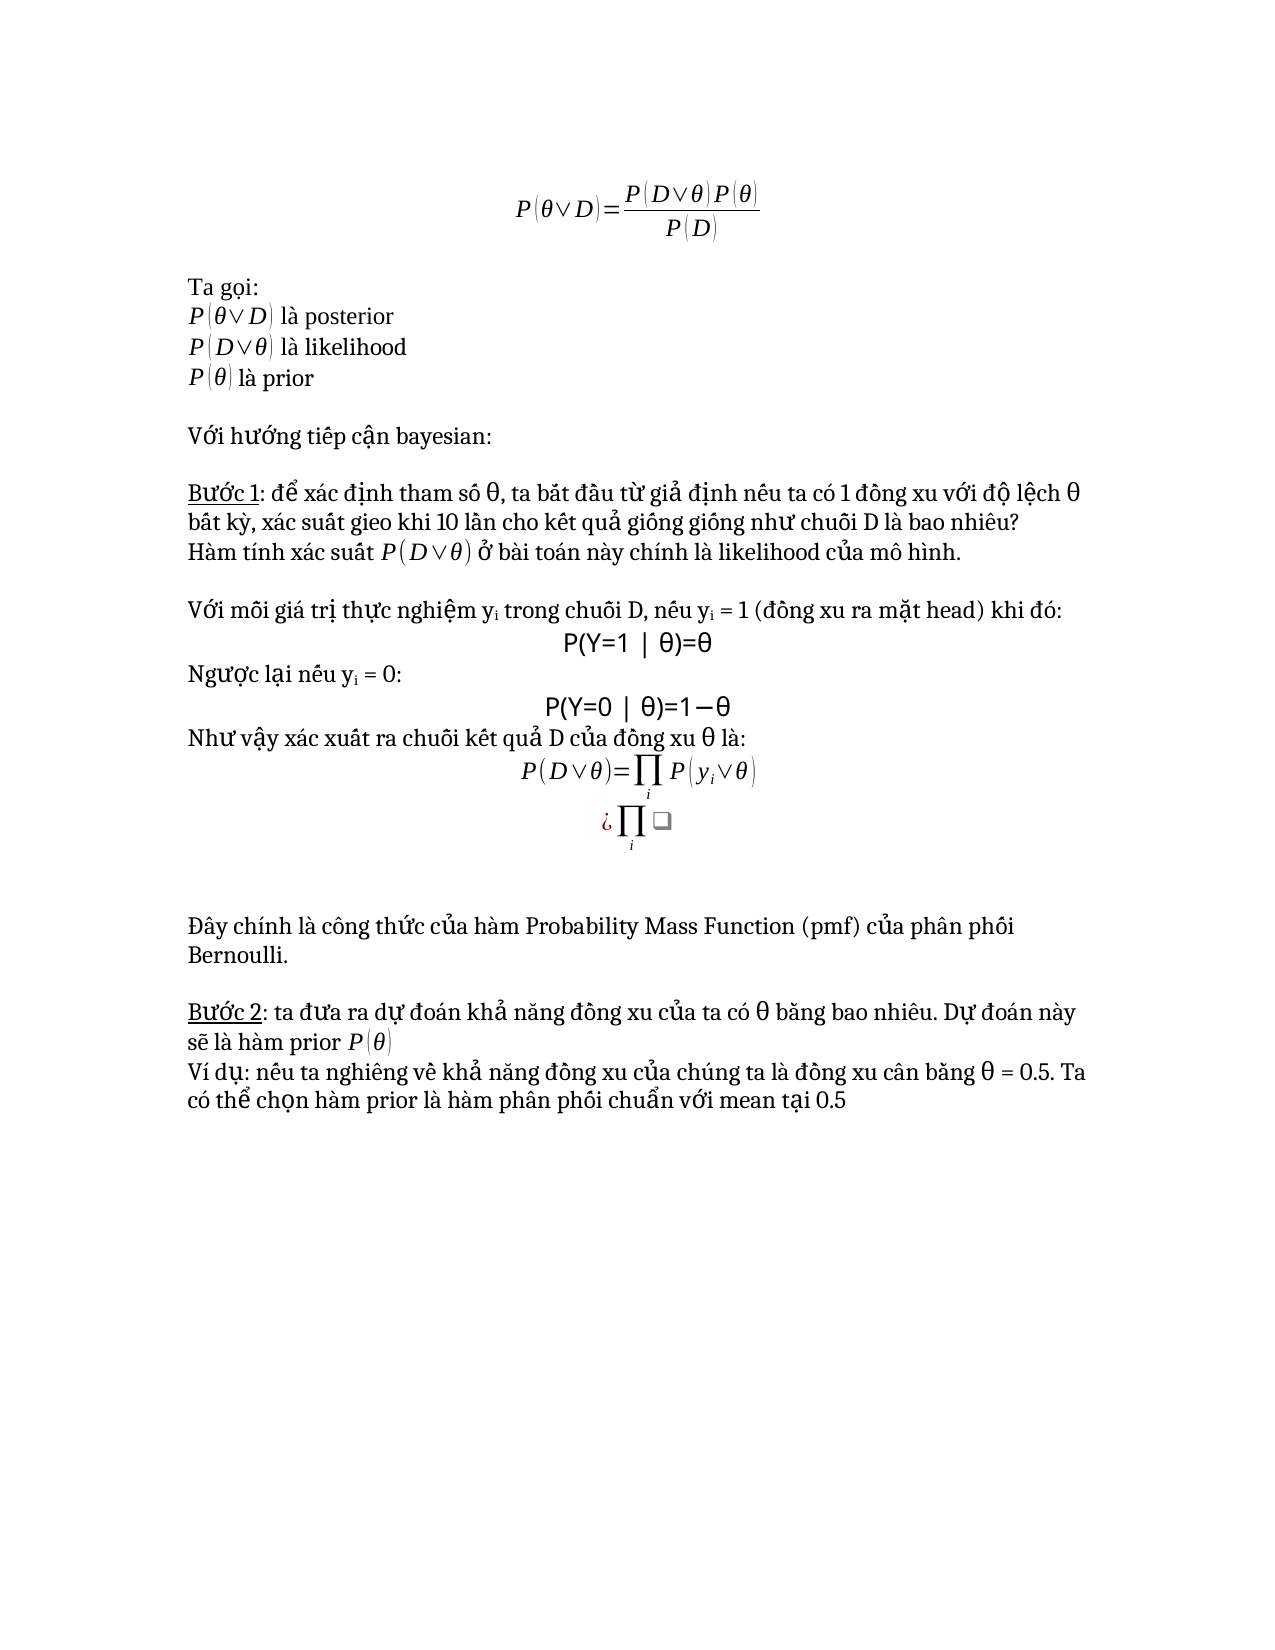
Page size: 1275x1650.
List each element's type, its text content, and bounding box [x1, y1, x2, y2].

text P(Y=0 | θ)=1−θ [187, 689, 1087, 724]
text Ví dụ: nếu ta nghiêng về khả năng đồng xu của chúng ta là đồng xu cân bằng θ = 0.5. Ta có thể chọn hàm prior là hàm phân phối chuẩn với mean tại 0.5 [187, 1057, 1087, 1115]
text là prior [187, 362, 1087, 393]
text Với hướng tiếp cận bayesian: [187, 422, 1087, 451]
text Bước 2: ta đưa ra dự đoán khả năng đồng xu của ta có θ bằng bao nhiêu. Dự đoán này sẽ là hàm prior [187, 998, 1087, 1057]
text Ngược lại nếu yi = 0: [187, 660, 1087, 689]
text Bước 1: để xác định tham số θ, ta bắt đầu từ giả định nếu ta có 1 đồng xu với độ lệch θ bất kỳ, xác suất gieo khi 10 lần cho kết quả giống giống như chuỗi D là bao nhiêu? [187, 479, 1087, 537]
text là posterior [187, 301, 1087, 332]
text P(Y=1 | θ)=θ [187, 624, 1087, 660]
text Ta gọi: [187, 272, 1087, 301]
text Đây chính là công thức của hàm Probability Mass Function (pmf) của phân phối Bernoulli. [187, 912, 1087, 969]
text Hàm tính xác suất ở bài toán này chính là likelihood của mô hình. [187, 537, 1087, 567]
text Với mỗi giá trị thực nghiệm yi trong chuỗi D, nếu yi = 1 (đồng xu ra mặt head) khi đó: [187, 596, 1087, 624]
text là likelihood [187, 332, 1087, 362]
text Như vậy xác xuất ra chuỗi kết quả D của đồng xu θ là: [187, 724, 1087, 753]
